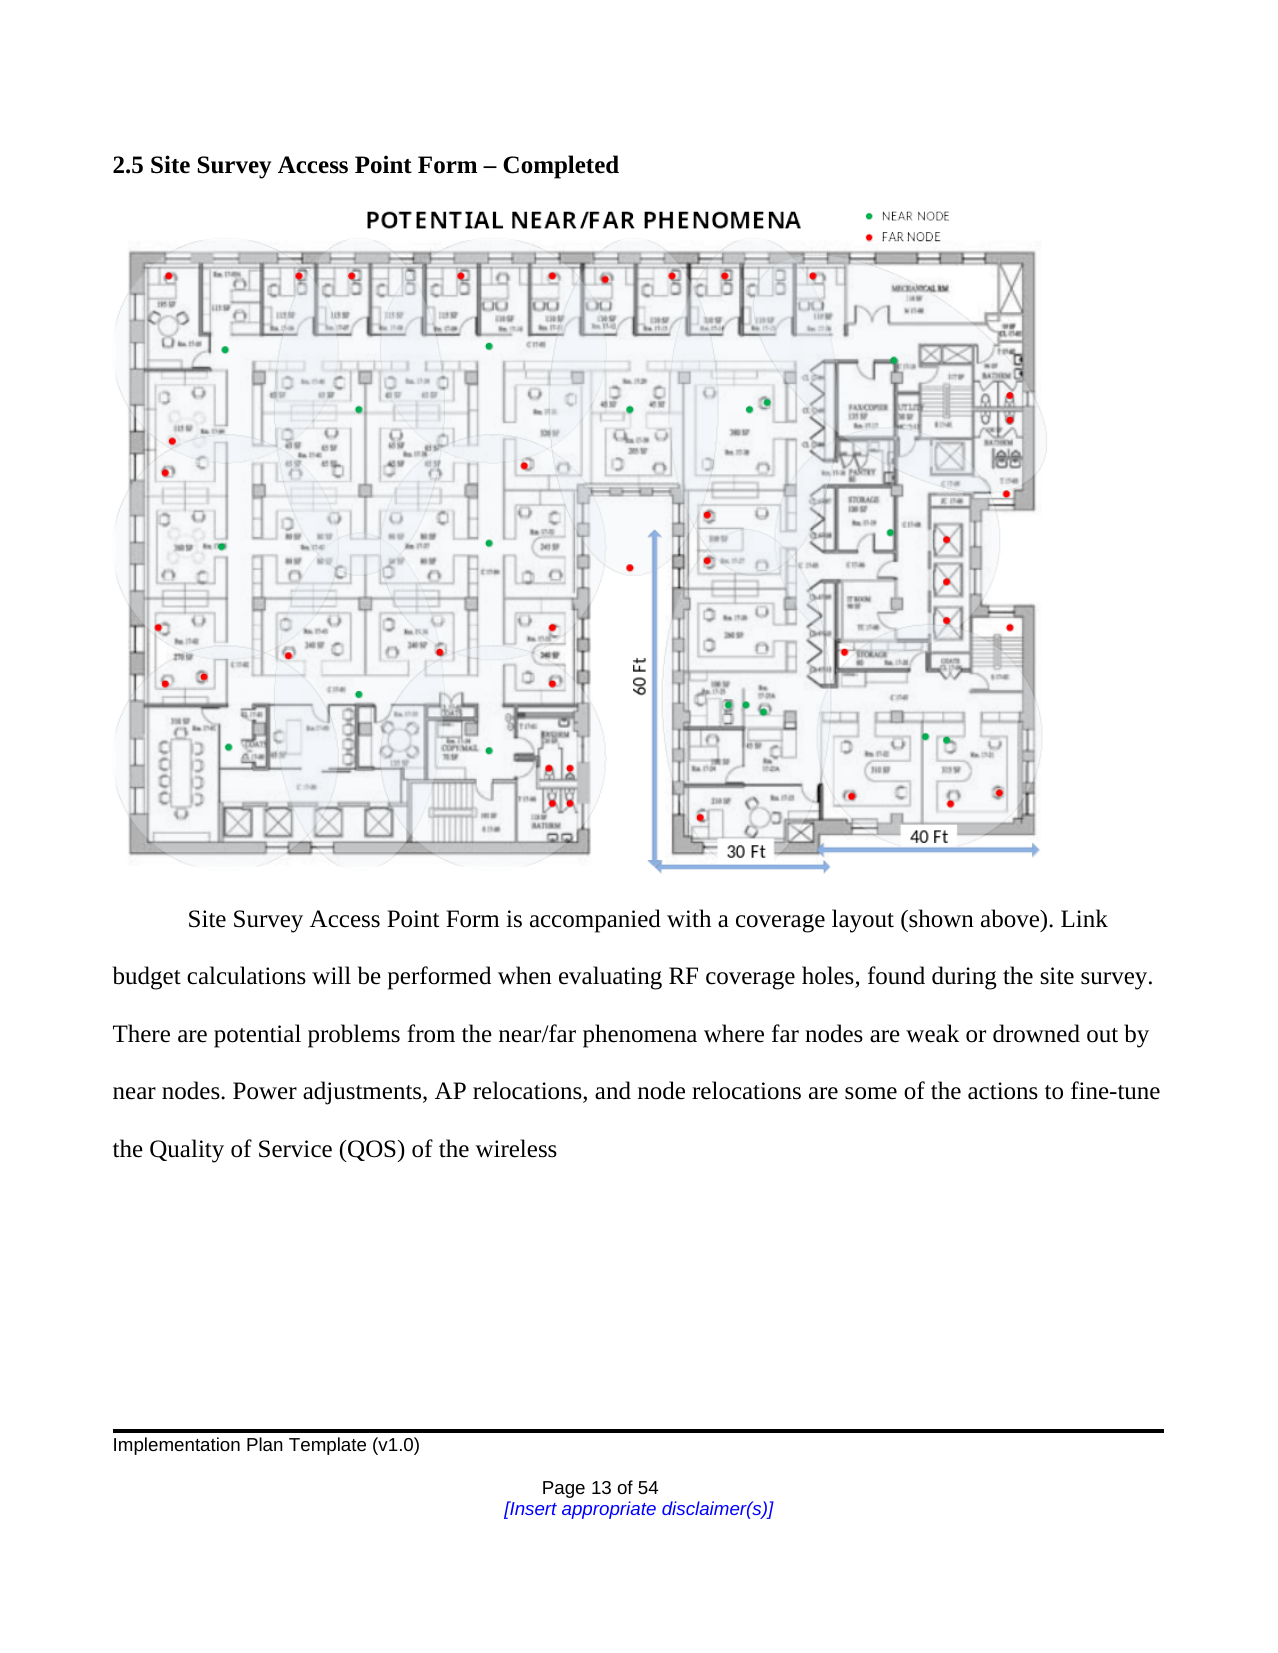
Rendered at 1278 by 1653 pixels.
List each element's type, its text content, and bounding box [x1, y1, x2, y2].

text Site Survey Access Point Form is accompanied with a coverage layout (shown above). Link budget calculations will be performed when evaluating RF coverage holes, found during the site survey. There are potential problems from the near/far phenomena where far nodes are weak or drowned out by near nodes. Power adjustments, AP relocations, and node relocations are some of the actions to fine-tune the Quality of Service (QOS) of the wireless [112, 904, 1164, 1162]
subtitle 2.5 Site Survey Access Point Form – Completed [112, 150, 1164, 179]
